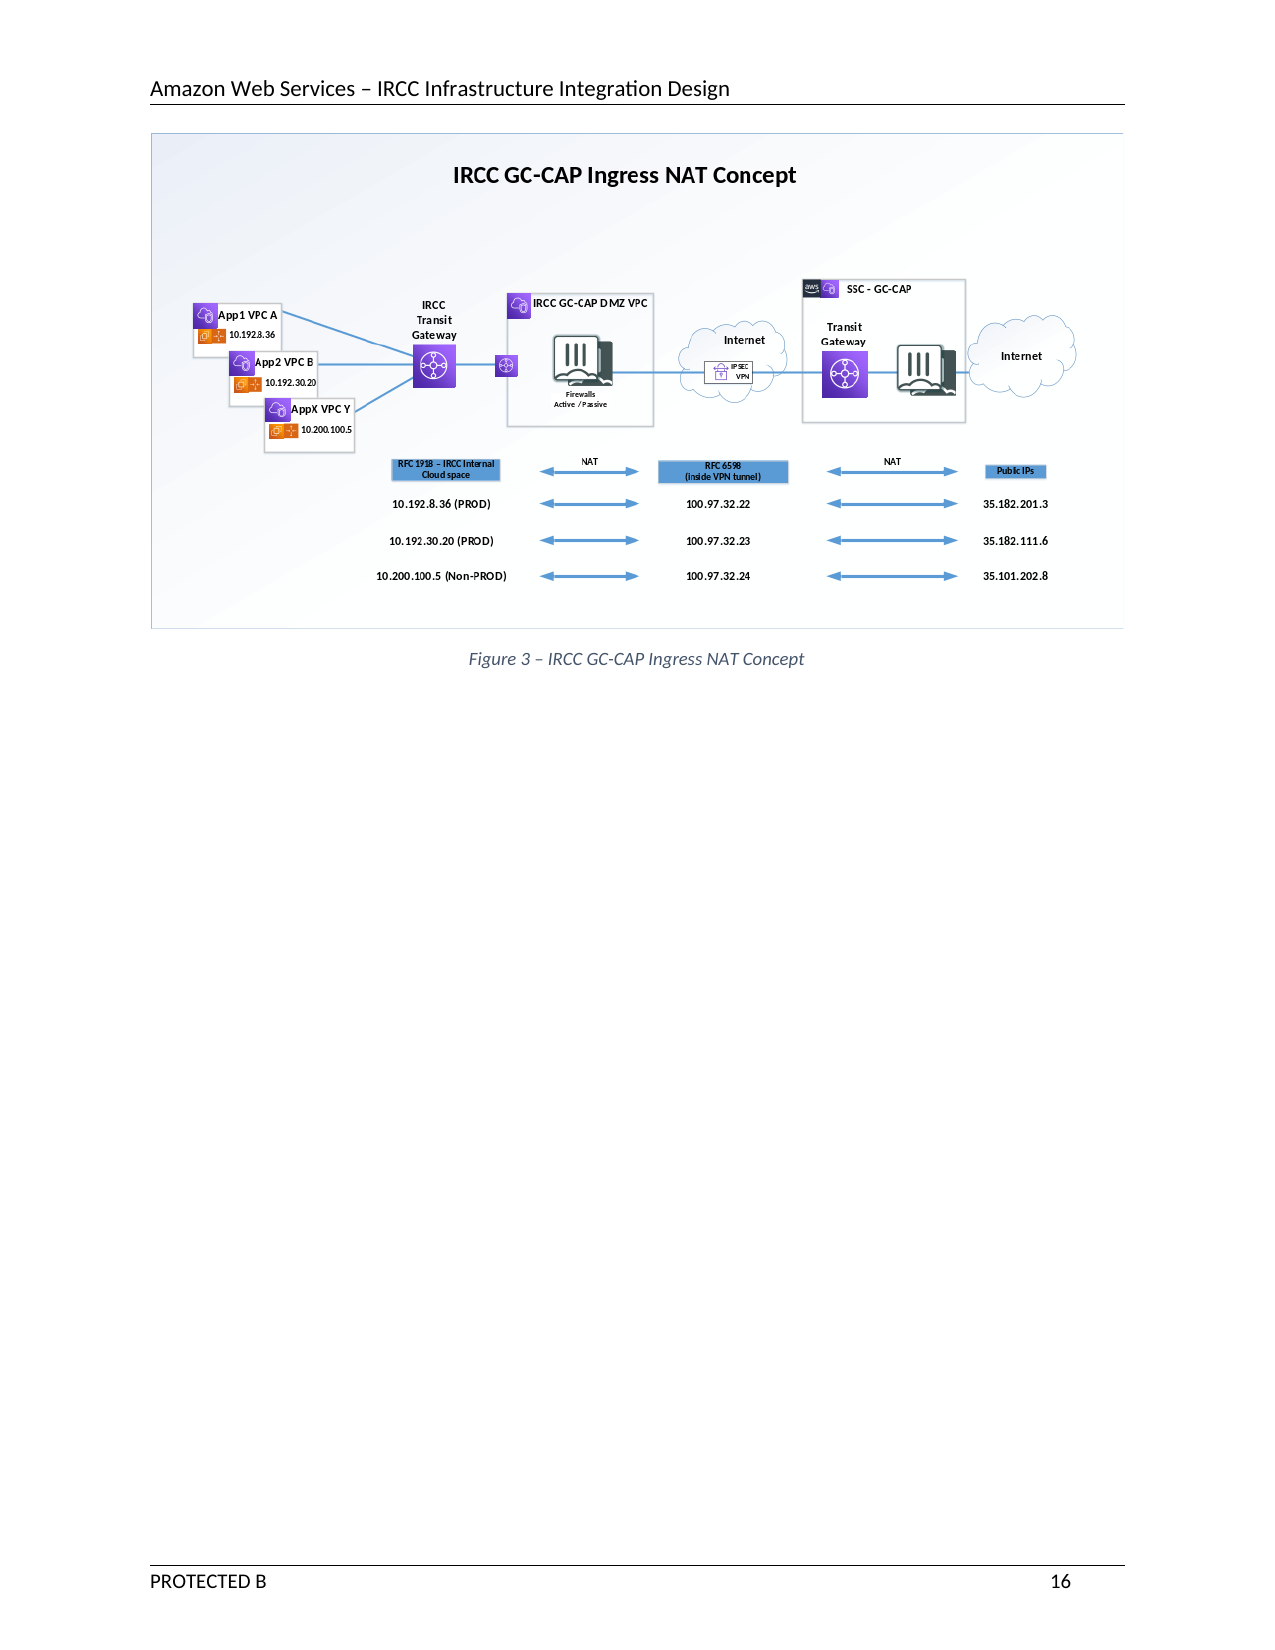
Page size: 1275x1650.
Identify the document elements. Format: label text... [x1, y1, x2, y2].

text Figure 3 – IRCC GC-CAP Ingress NAT Concept [150, 647, 1125, 670]
